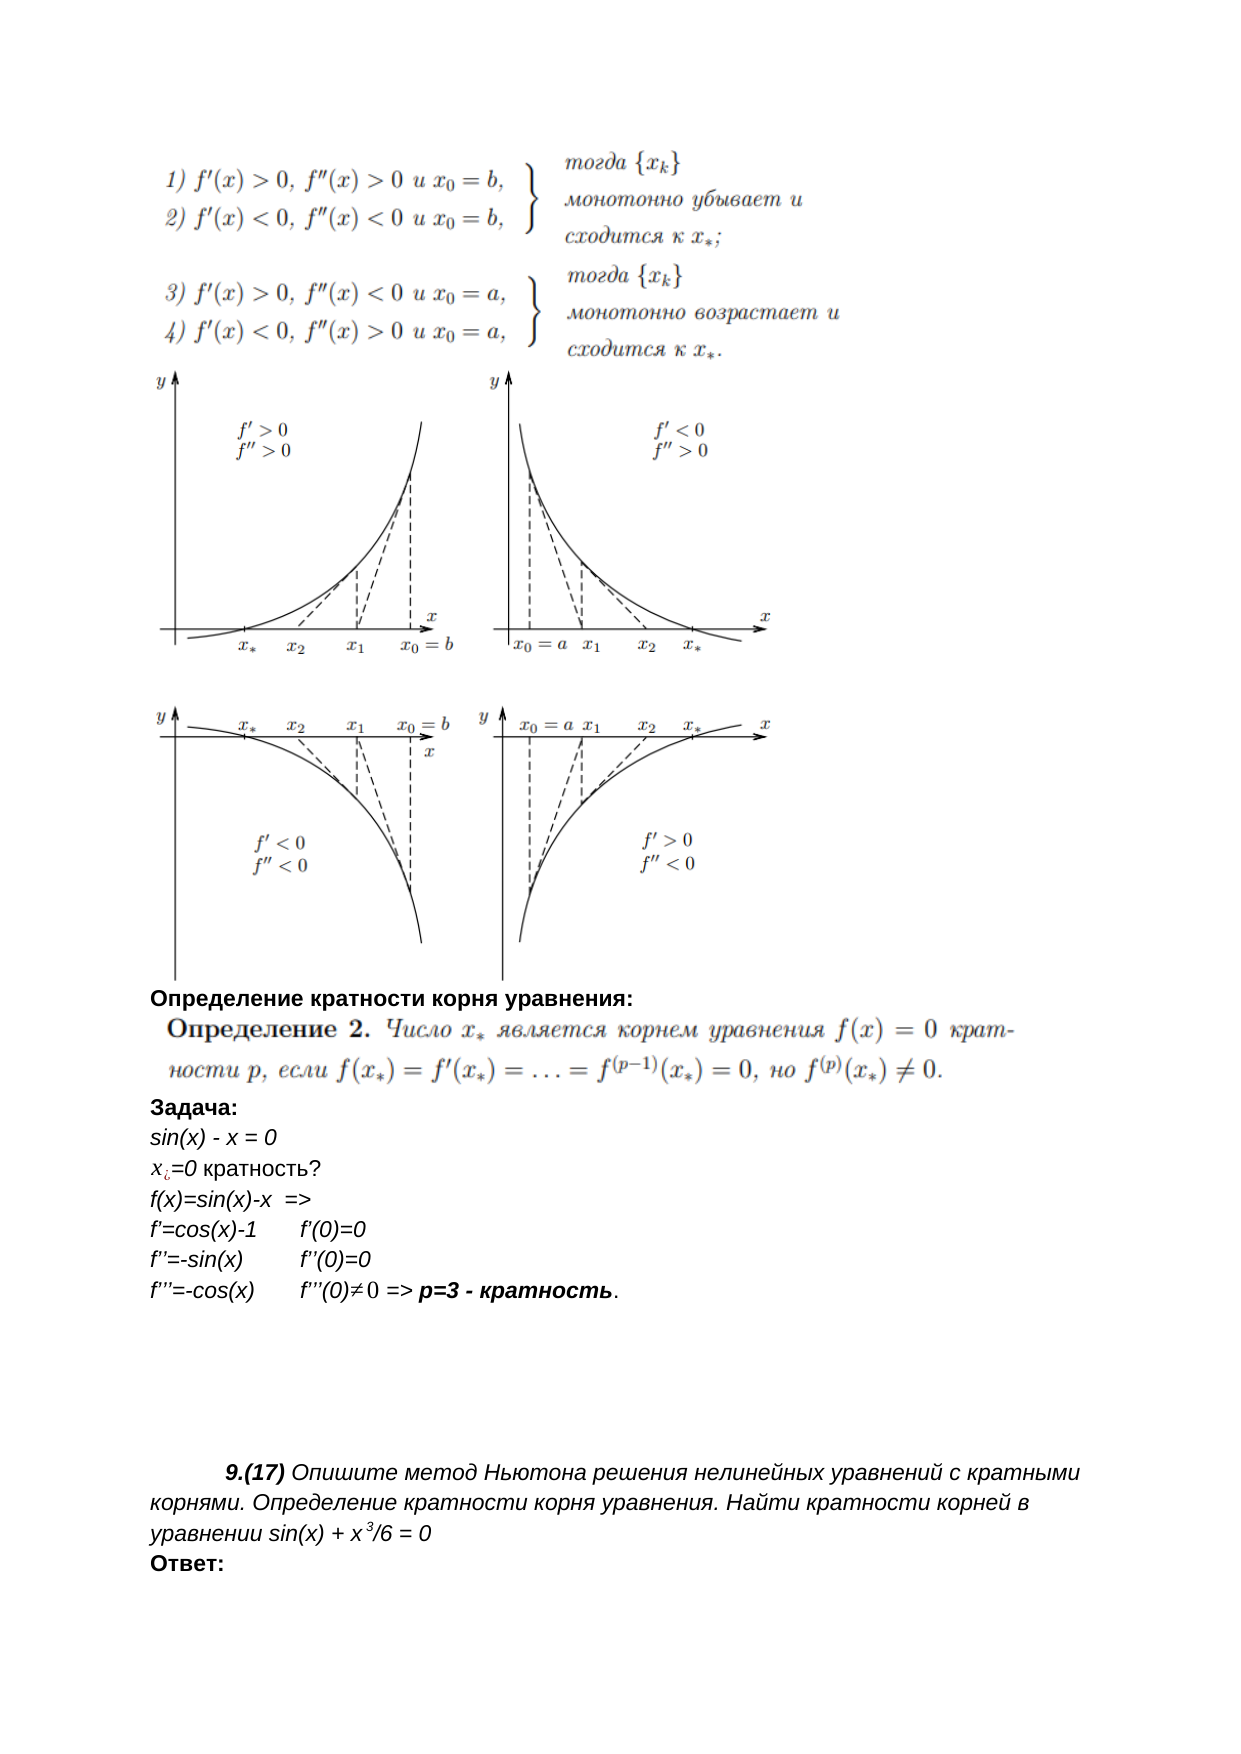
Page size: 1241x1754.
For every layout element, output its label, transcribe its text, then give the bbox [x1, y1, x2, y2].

picture [150, 368, 775, 982]
text f’’’=-cos(x) f’’’(0) => p=3 - кратность. [150, 1277, 1090, 1304]
text sin(x) - x = 0 [150, 1124, 1090, 1150]
picture [150, 150, 850, 365]
picture [150, 1015, 1026, 1090]
subtitle Определение кратности корня уравнения: [150, 985, 1090, 1012]
text Задача: [150, 1094, 1090, 1120]
text f(x)=sin(x)-x => [150, 1186, 1090, 1212]
subtitle 9.(17) Опишите метод Ньютона решения нелинейных уравнений с кратными корнями. Определение кратности корня уравнения. Найти кратности корней в уравнении sin(x) + x 3/6 = 0 [150, 1459, 1090, 1546]
text =0 кратность? [150, 1154, 1090, 1182]
text f’=cos(x)-1 f’(0)=0 [150, 1216, 1090, 1242]
text Ответ: [150, 1550, 1090, 1576]
text f’’=-sin(x) f’’(0)=0 [150, 1246, 1090, 1273]
